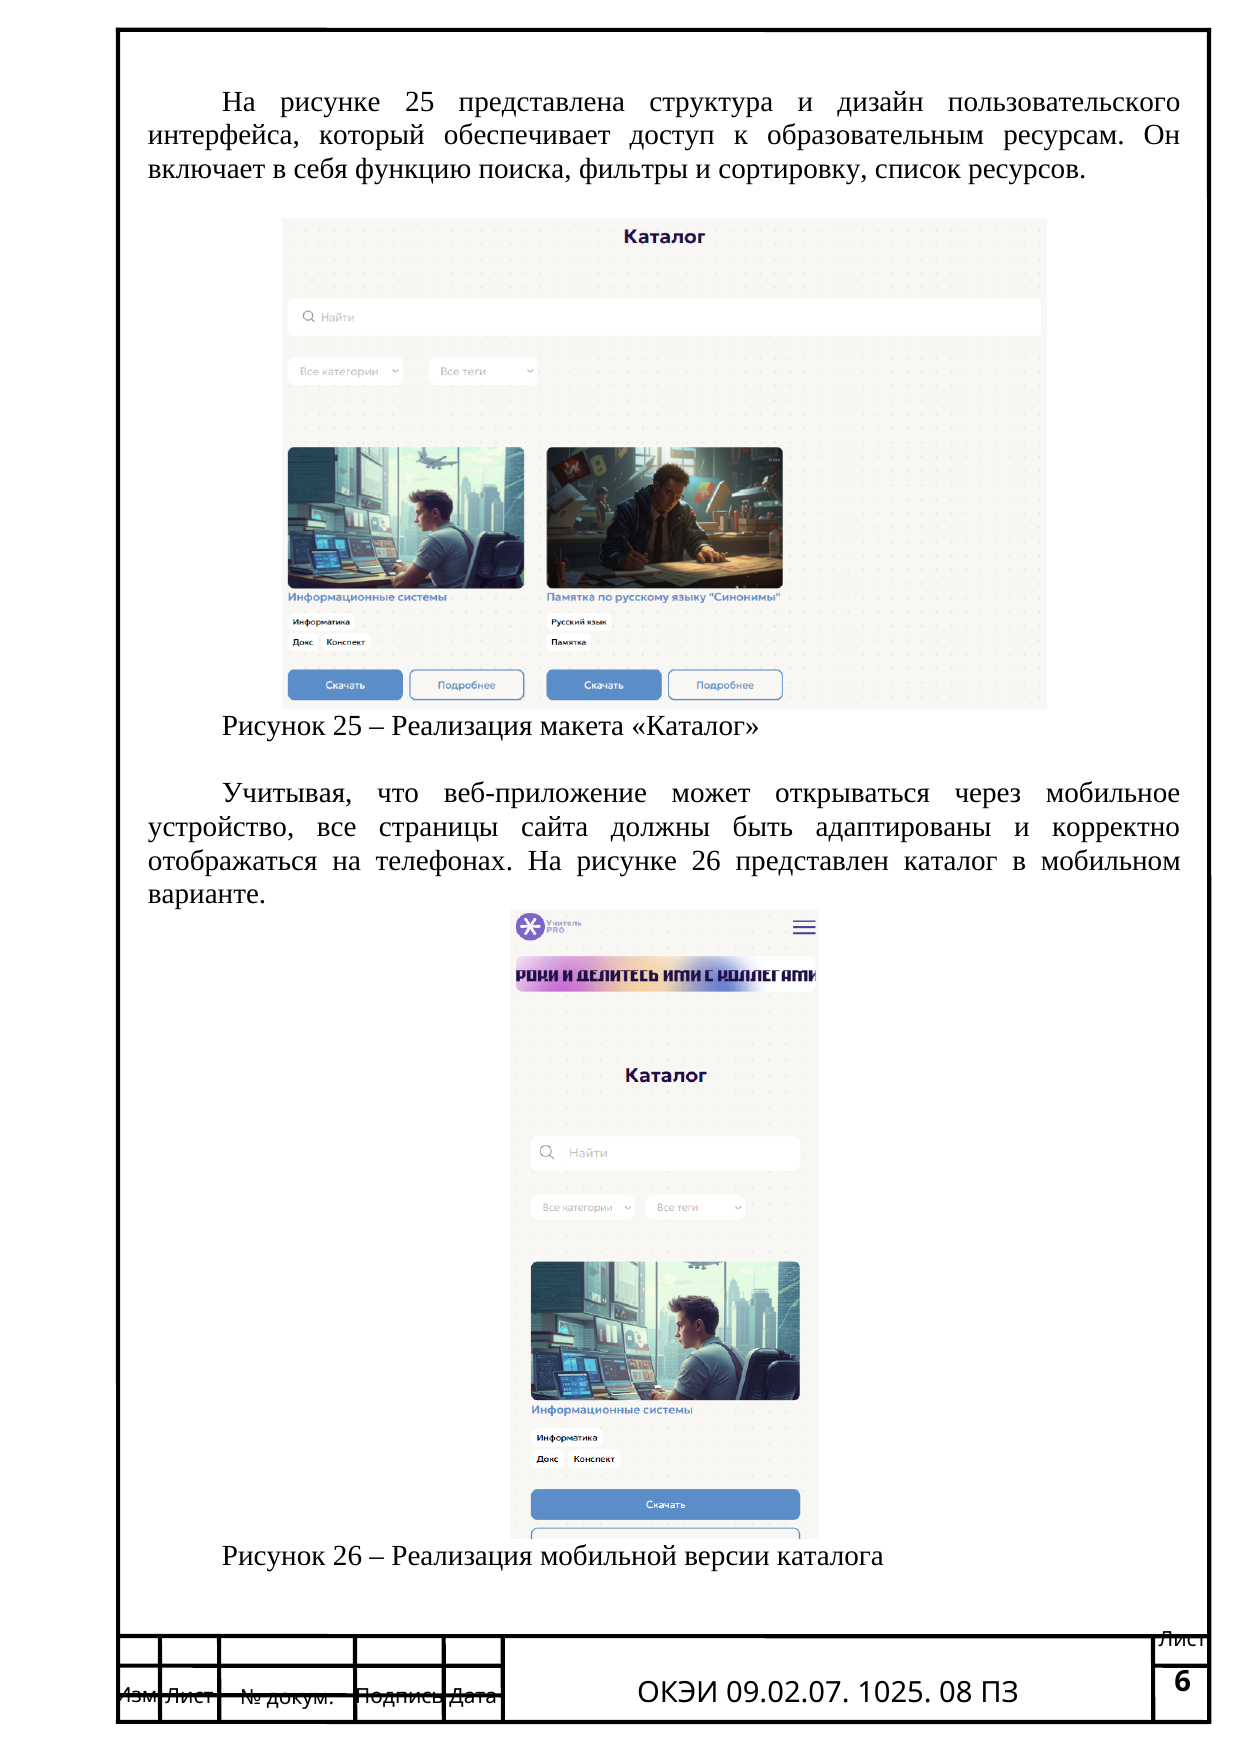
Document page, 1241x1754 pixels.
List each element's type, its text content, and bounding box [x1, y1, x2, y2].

text Рисунок 25 – Реализация макета «Каталог» [148, 708, 1181, 742]
picture [510, 909, 819, 1539]
text Рисунок 26 – Реализация мобильной версии каталога [148, 1538, 1181, 1572]
text Учитывая, что веб-приложение может открываться через мобильное устройство, все страницы сайта должны быть адаптированы и корректно отображаться на телефонах. На рисунке 26 представлен каталог в мобильном варианте. [148, 776, 1181, 910]
text На рисунке 25 представлена структура и дизайн пользовательского интерфейса, который обеспечивает доступ к образовательным ресурсам. Он включает в себя функцию поиска, фильтры и сортировку, список ресурсов. [148, 84, 1181, 184]
picture [282, 218, 1047, 709]
